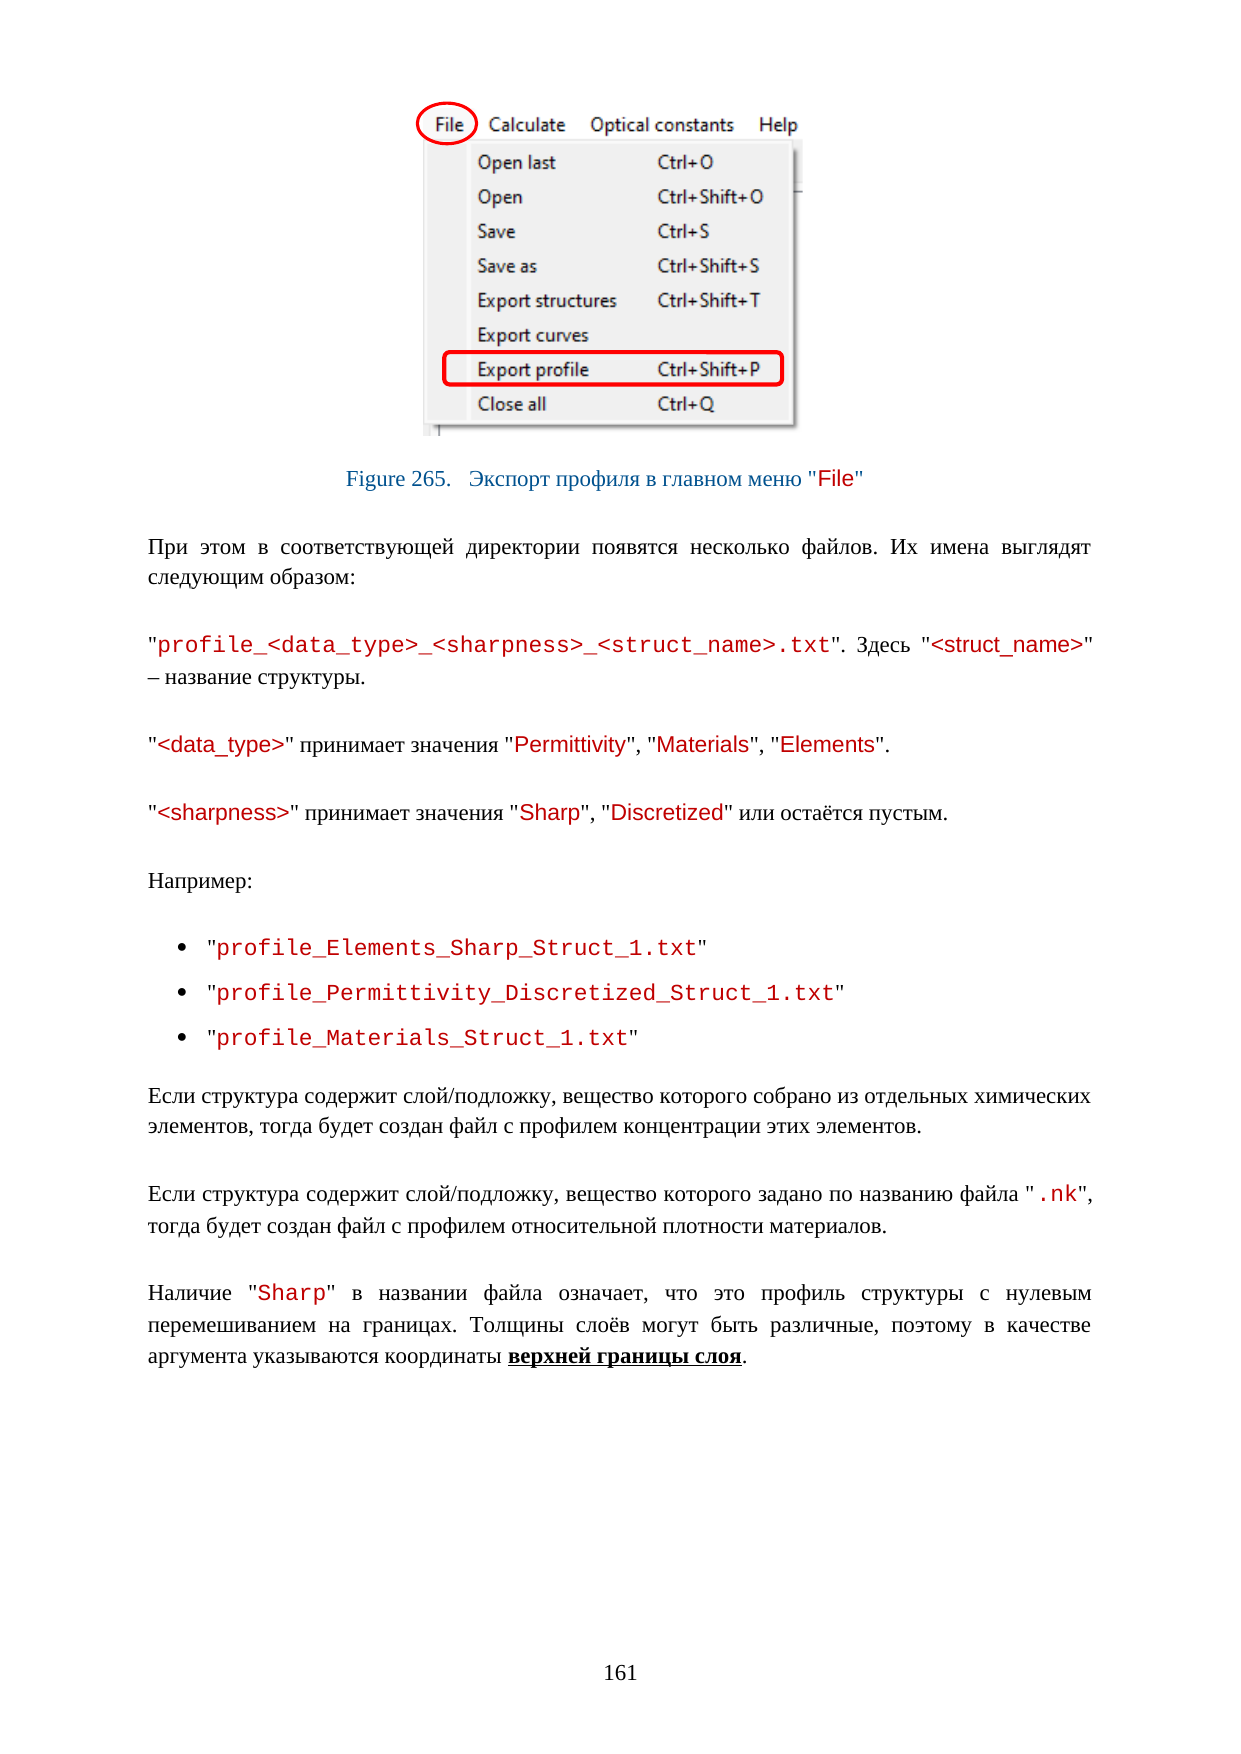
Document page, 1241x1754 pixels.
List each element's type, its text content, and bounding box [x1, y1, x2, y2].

list Экспорт профиля в главном меню "File" [178, 133, 1093, 492]
list "profile_Materials_Struct_1.txt" [178, 1024, 1093, 1052]
list "profile_Elements_Sharp_Struct_1.txt" [178, 934, 1093, 963]
text Наличие "Sharp" в названии файла означает, что это профиль структуры с нулевым перемешиванием на границах. Толщины слоёв могут быть различные, поэтому в качестве аргумента указываются координаты верхней границы слоя. [148, 1279, 1093, 1368]
text "<data_type>" принимает значения "Permittivity", "Materials", "Elements". [148, 731, 1093, 757]
text "<sharpness>" принимает значения "Sharp", "Discretized" или остаётся пустым. [148, 799, 1093, 825]
text Например: [148, 867, 1093, 893]
text Если структура содержит слой/подложку, вещество которого собрано из отдельных химических элементов, тогда будет создан файл с профилем концентрации этих элементов. [148, 1082, 1093, 1138]
text Если структура содержит слой/подложку, вещество которого задано по названию файла ".nk", тогда будет создан файл с профилем относительной плотности материалов. [148, 1179, 1093, 1238]
list "profile_Permittivity_Discretized_Struct_1.txt" [178, 979, 1093, 1008]
text При этом в соответствующей директории появятся несколько файлов. Их имена выглядят следующим образом: [148, 533, 1093, 590]
text "profile_<data_type>_<sharpness>_<struct_name>.txt". Здесь "<struct_name>" – название структуры. [148, 631, 1093, 689]
